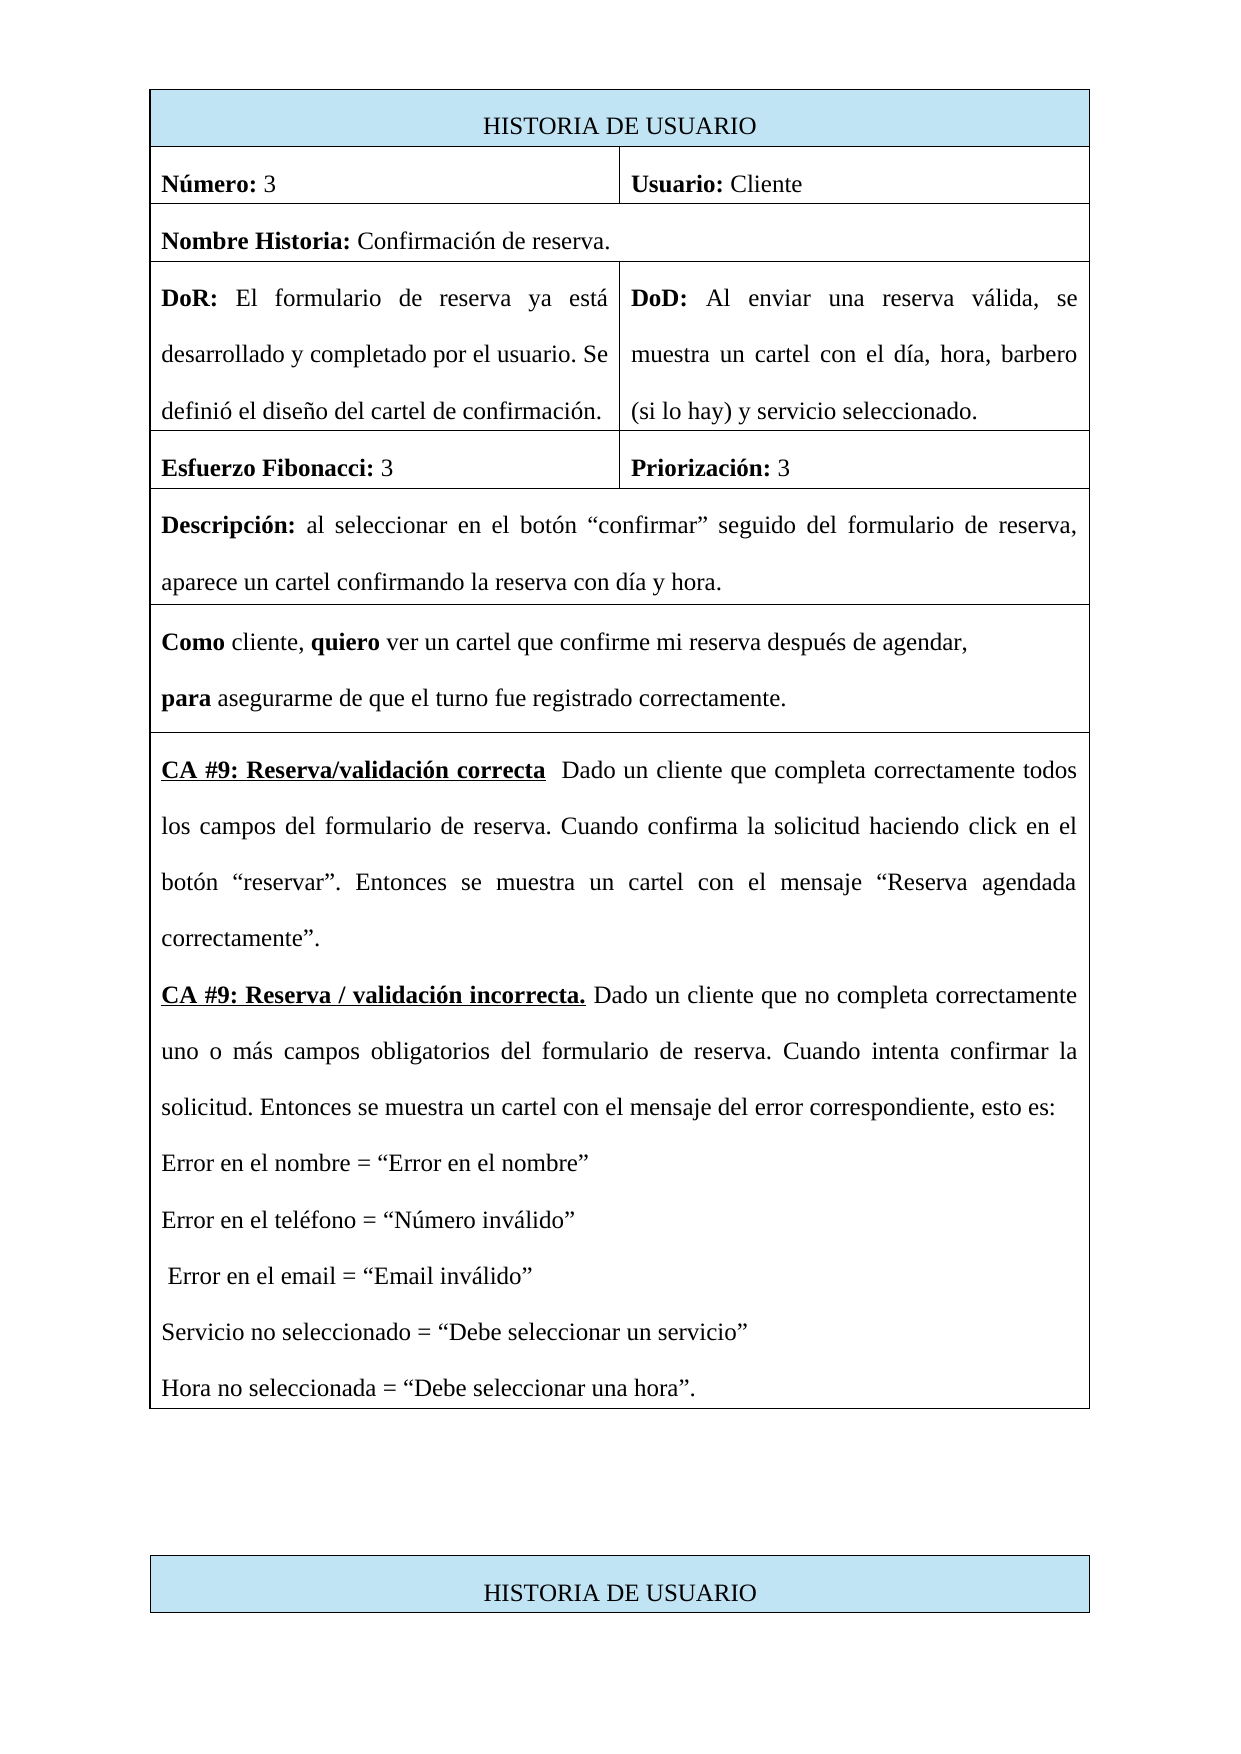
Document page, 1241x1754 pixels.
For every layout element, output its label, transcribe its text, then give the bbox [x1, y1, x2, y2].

table_cell Como cliente, quiero ver un cartel que confirme mi reserva después de agendar, para asegurarme de que el turno fue registrado correctamente. [151, 605, 1089, 732]
table_cell Esfuerzo Fibonacci: 3 [151, 431, 619, 488]
table_cell Descripción: al seleccionar en el botón “confirmar” seguido del formulario de reserva, aparece un cartel confirmando la reserva con día y hora. [151, 489, 1089, 604]
table_cell CA #9: Reserva/validación correcta Dado un cliente que completa correctamente todos los campos del formulario de reserva. Cuando confirma la solicitud haciendo click en el botón “reservar”. Entonces se muestra un cartel con el mensaje “Reserva agendada correctamente”. CA #9: Reserva / validación incorrecta. Dado un cliente que no completa correctamente uno o más campos obligatorios del formulario de reserva. Cuando intenta confirmar la solicitud. Entonces se muestra un cartel con el mensaje del error correspondiente, esto es: Error en el nombre = “Error en el nombre” Error en el teléfono = “Número inválido” Error en el email = “Email inválido” Servicio no seleccionado = “Debe seleccionar un servicio” Hora no seleccionada = “Debe seleccionar una hora”. [151, 733, 1089, 1408]
table_cell Nombre Historia: Confirmación de reserva. [151, 204, 1089, 261]
table_cell Usuario: Cliente [620, 147, 1089, 203]
table_cell DoR: El formulario de reserva ya está desarrollado y completado por el usuario. Se definió el diseño del cartel de confirmación. [151, 262, 619, 430]
table_cell Número: 3 [151, 147, 619, 203]
table_header HISTORIA DE USUARIO [151, 1556, 1089, 1612]
table_header HISTORIA DE USUARIO [151, 90, 1089, 146]
table_cell Priorización: 3 [620, 431, 1089, 488]
table_cell DoD: Al enviar una reserva válida, se muestra un cartel con el día, hora, barbero (si lo hay) y servicio seleccionado. [620, 262, 1089, 430]
